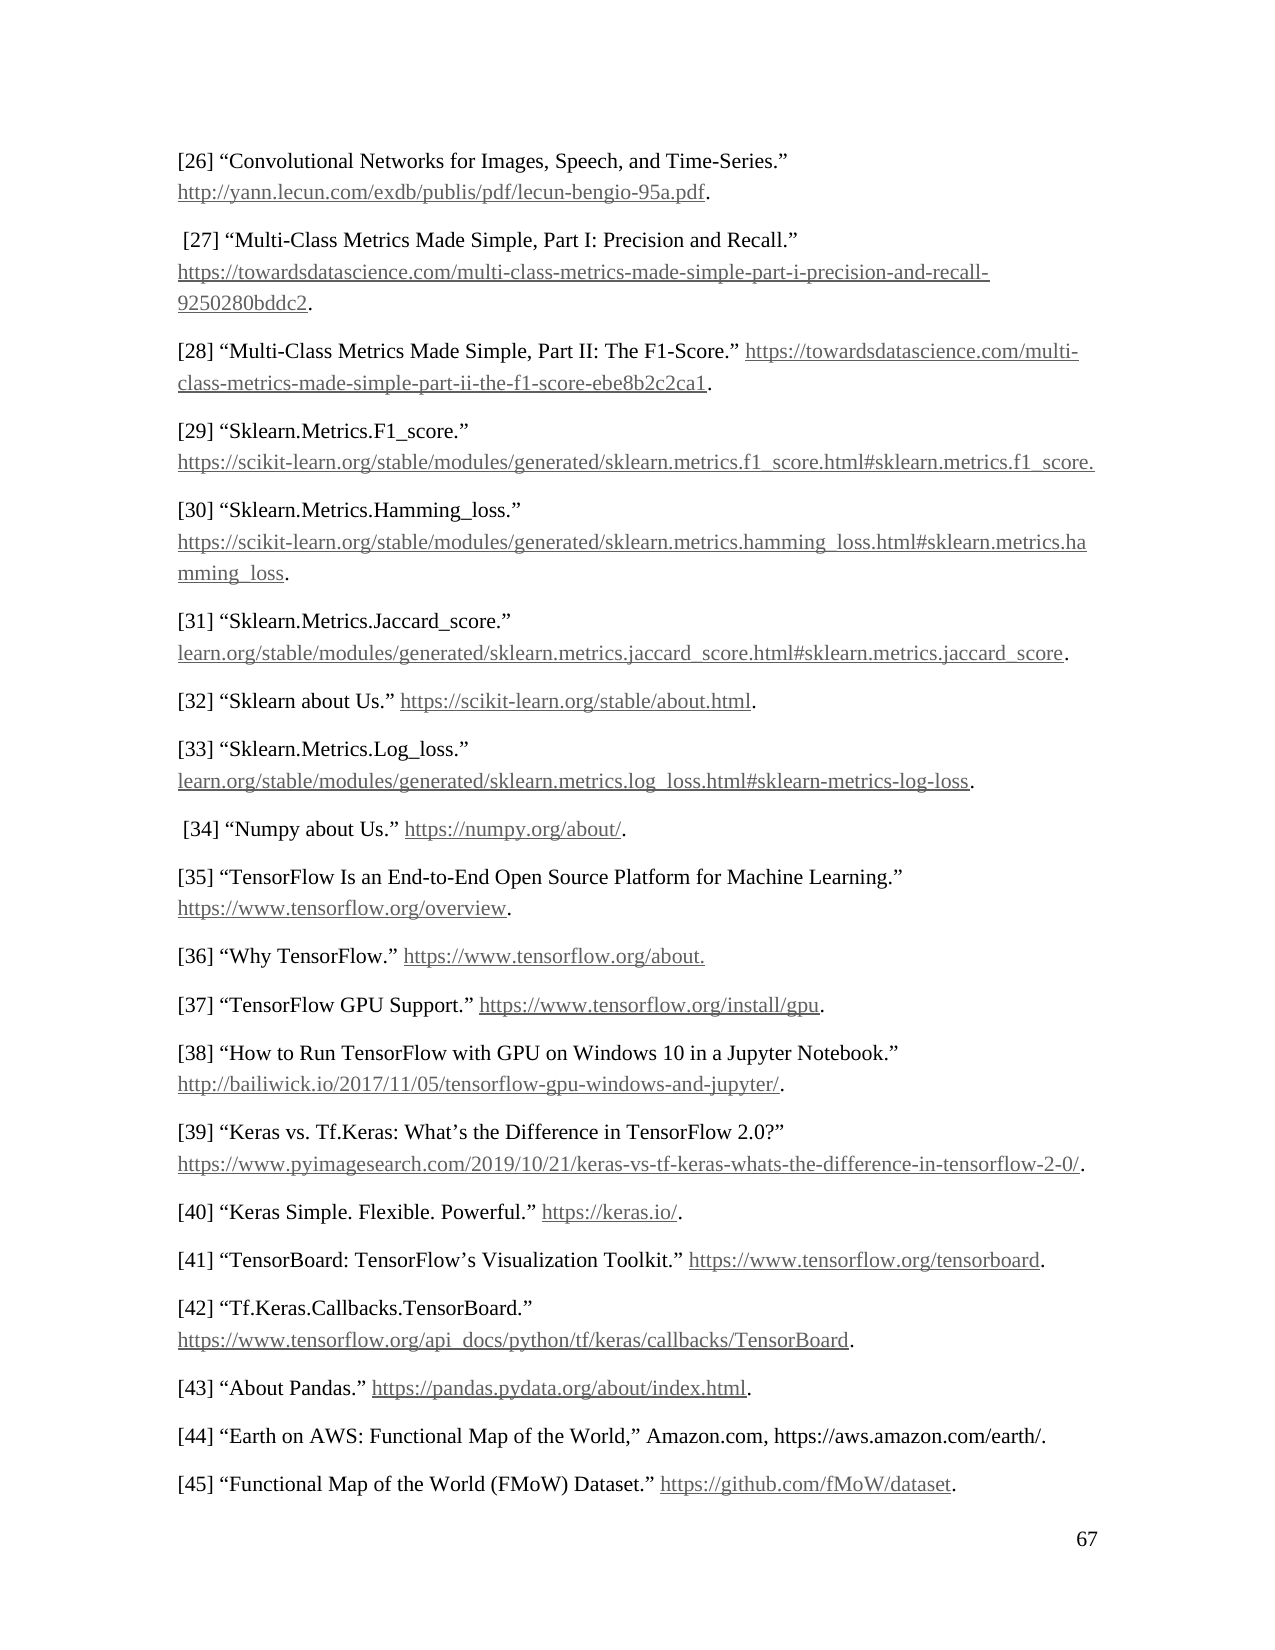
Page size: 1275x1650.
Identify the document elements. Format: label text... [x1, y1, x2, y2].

text [33] “Sklearn.Metrics.Log_loss.” learn.org/stable/modules/generated/sklearn.metrics.log_loss.html#sklearn-metrics-log-loss. [177, 736, 1098, 793]
text [43] “About Pandas.” https://pandas.pydata.org/about/index.html. [177, 1375, 1098, 1400]
text [28] “Multi-Class Metrics Made Simple, Part II: The F1-Score.” https://towardsdatascience.com/multi-class-metrics-made-simple-part-ii-the-f1-score-ebe8b2c2ca1. [177, 338, 1098, 395]
text [34] “Numpy about Us.” https://numpy.org/about/. [177, 816, 1098, 841]
text [38] “How to Run TensorFlow with GPU on Windows 10 in a Jupyter Notebook.” http://bailiwick.io/2017/11/05/tensorflow-gpu-windows-and-jupyter/. [177, 1040, 1098, 1096]
text [36] “Why TensorFlow.” https://www.tensorflow.org/about. [177, 943, 1098, 969]
text [39] “Keras vs. Tf.Keras: What’s the Difference in TensorFlow 2.0?” https://www.pyimagesearch.com/2019/10/21/keras-vs-tf-keras-whats-the-difference-in-tensorflow-2-0/. [177, 1119, 1098, 1176]
text [32] “Sklearn about Us.” https://scikit-learn.org/stable/about.html. [177, 688, 1098, 713]
text [42] “Tf.Keras.Callbacks.TensorBoard.” https://www.tensorflow.org/api_docs/python/tf/keras/callbacks/TensorBoard. [177, 1295, 1098, 1352]
text [40] “Keras Simple. Flexible. Powerful.” https://keras.io/. [177, 1199, 1098, 1224]
text [37] “TensorFlow GPU Support.” https://www.tensorflow.org/install/gpu. [177, 992, 1098, 1017]
text [30] “Sklearn.Metrics.Hamming_loss.” https://scikit-learn.org/stable/modules/generated/sklearn.metrics.hamming_loss.html#sklearn.metrics.hamming_loss. [177, 497, 1098, 586]
text [29] “Sklearn.Metrics.F1_score.” https://scikit-learn.org/stable/modules/generated/sklearn.metrics.f1_score.html#sklearn.metrics.f1_score. [177, 418, 1098, 474]
text [41] “TensorBoard: TensorFlow’s Visualization Toolkit.” https://www.tensorflow.org/tensorboard. [177, 1247, 1098, 1272]
text [44] “Earth on AWS: Functional Map of the World,” Amazon.com, https://aws.amazon.com/earth/. [177, 1423, 1098, 1448]
text [27] “Multi-Class Metrics Made Simple, Part I: Precision and Recall.” https://towardsdatascience.com/multi-class-metrics-made-simple-part-i-precision-and-recall-9250280bddc2. [177, 227, 1098, 315]
text [45] “Functional Map of the World (FMoW) Dataset.” https://github.com/fMoW/dataset. [177, 1471, 1098, 1496]
text [26] “Convolutional Networks for Images, Speech, and Time-Series.” http://yann.lecun.com/exdb/publis/pdf/lecun-bengio-95a.pdf. [177, 148, 1098, 204]
text [31] “Sklearn.Metrics.Jaccard_score.” learn.org/stable/modules/generated/sklearn.metrics.jaccard_score.html#sklearn.metrics.jaccard_score. [177, 608, 1098, 665]
text [35] “TensorFlow Is an End-to-End Open Source Platform for Machine Learning.” https://www.tensorflow.org/overview. [177, 864, 1098, 921]
